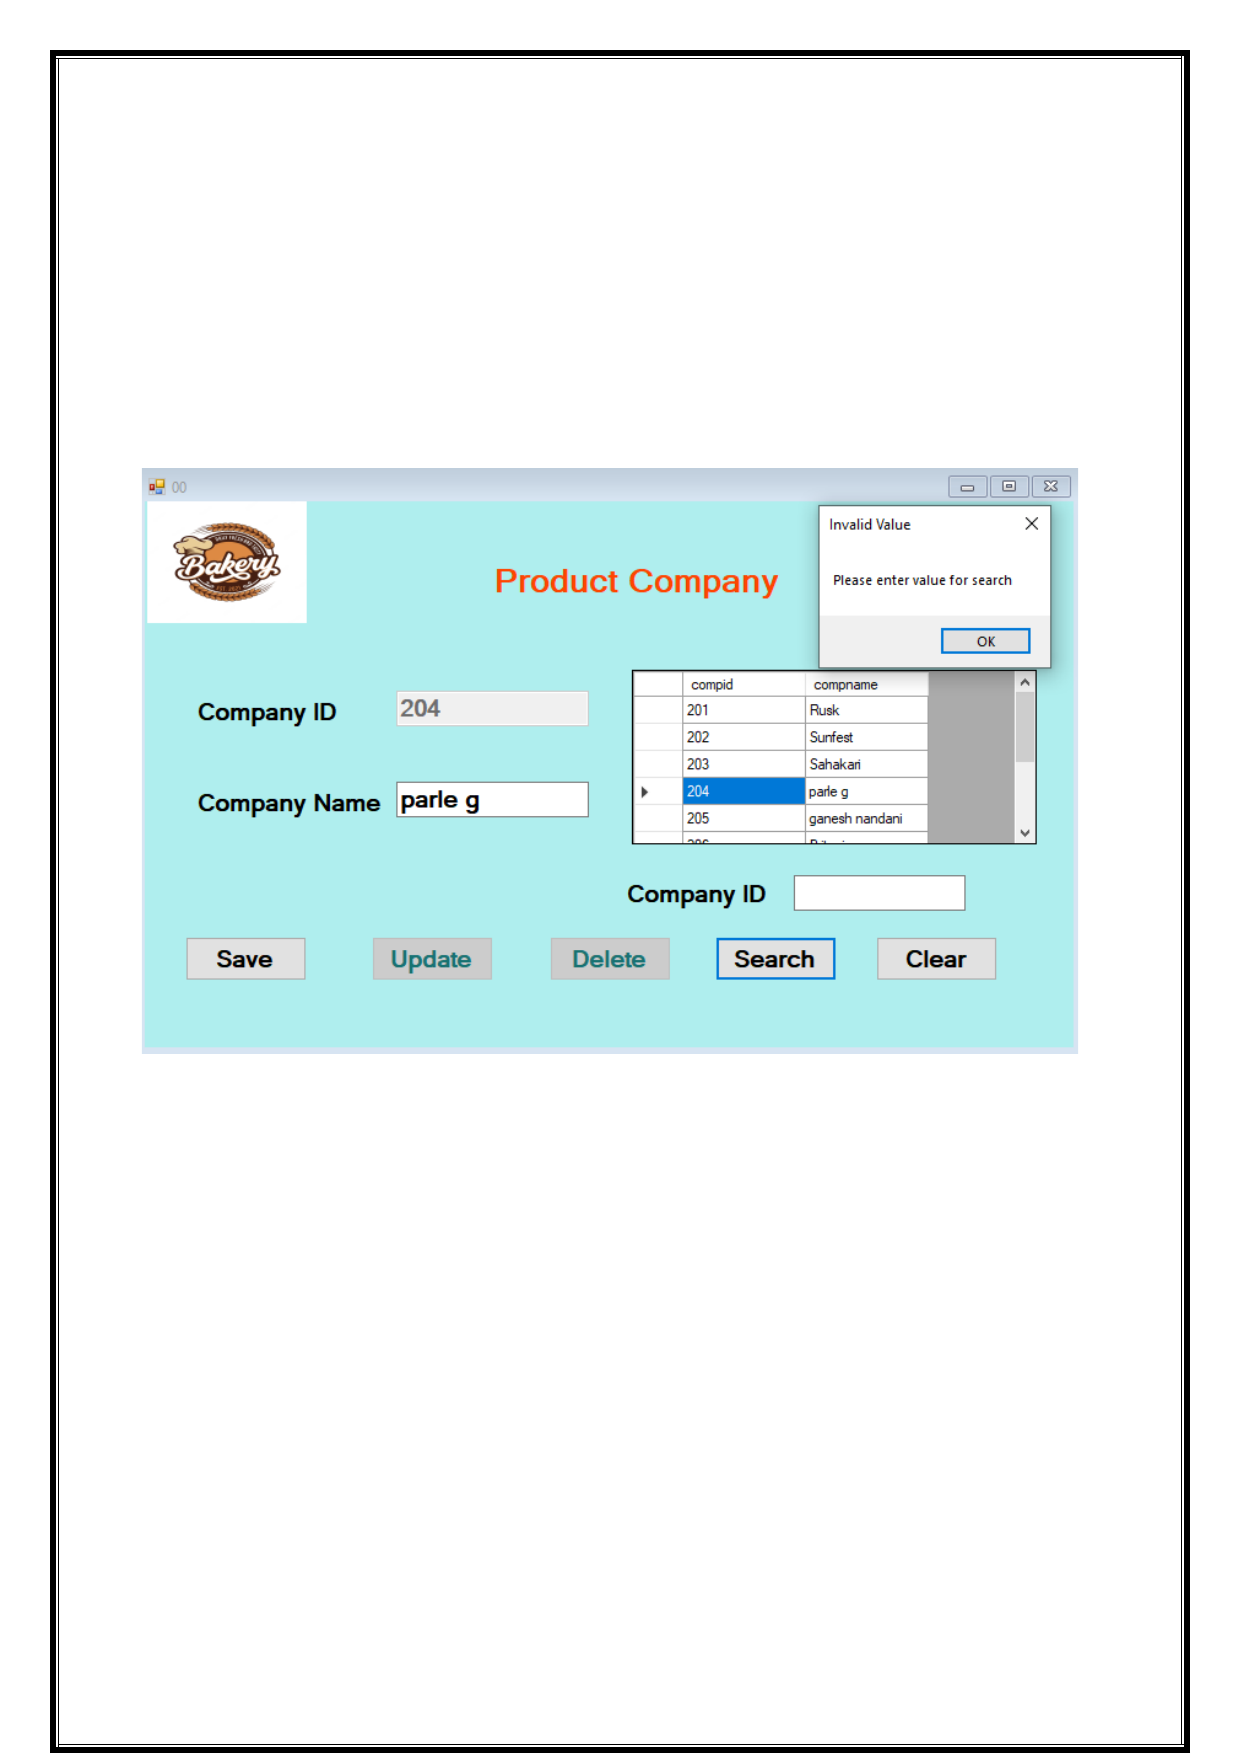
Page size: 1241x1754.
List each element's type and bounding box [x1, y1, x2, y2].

picture [140, 468, 1078, 1052]
